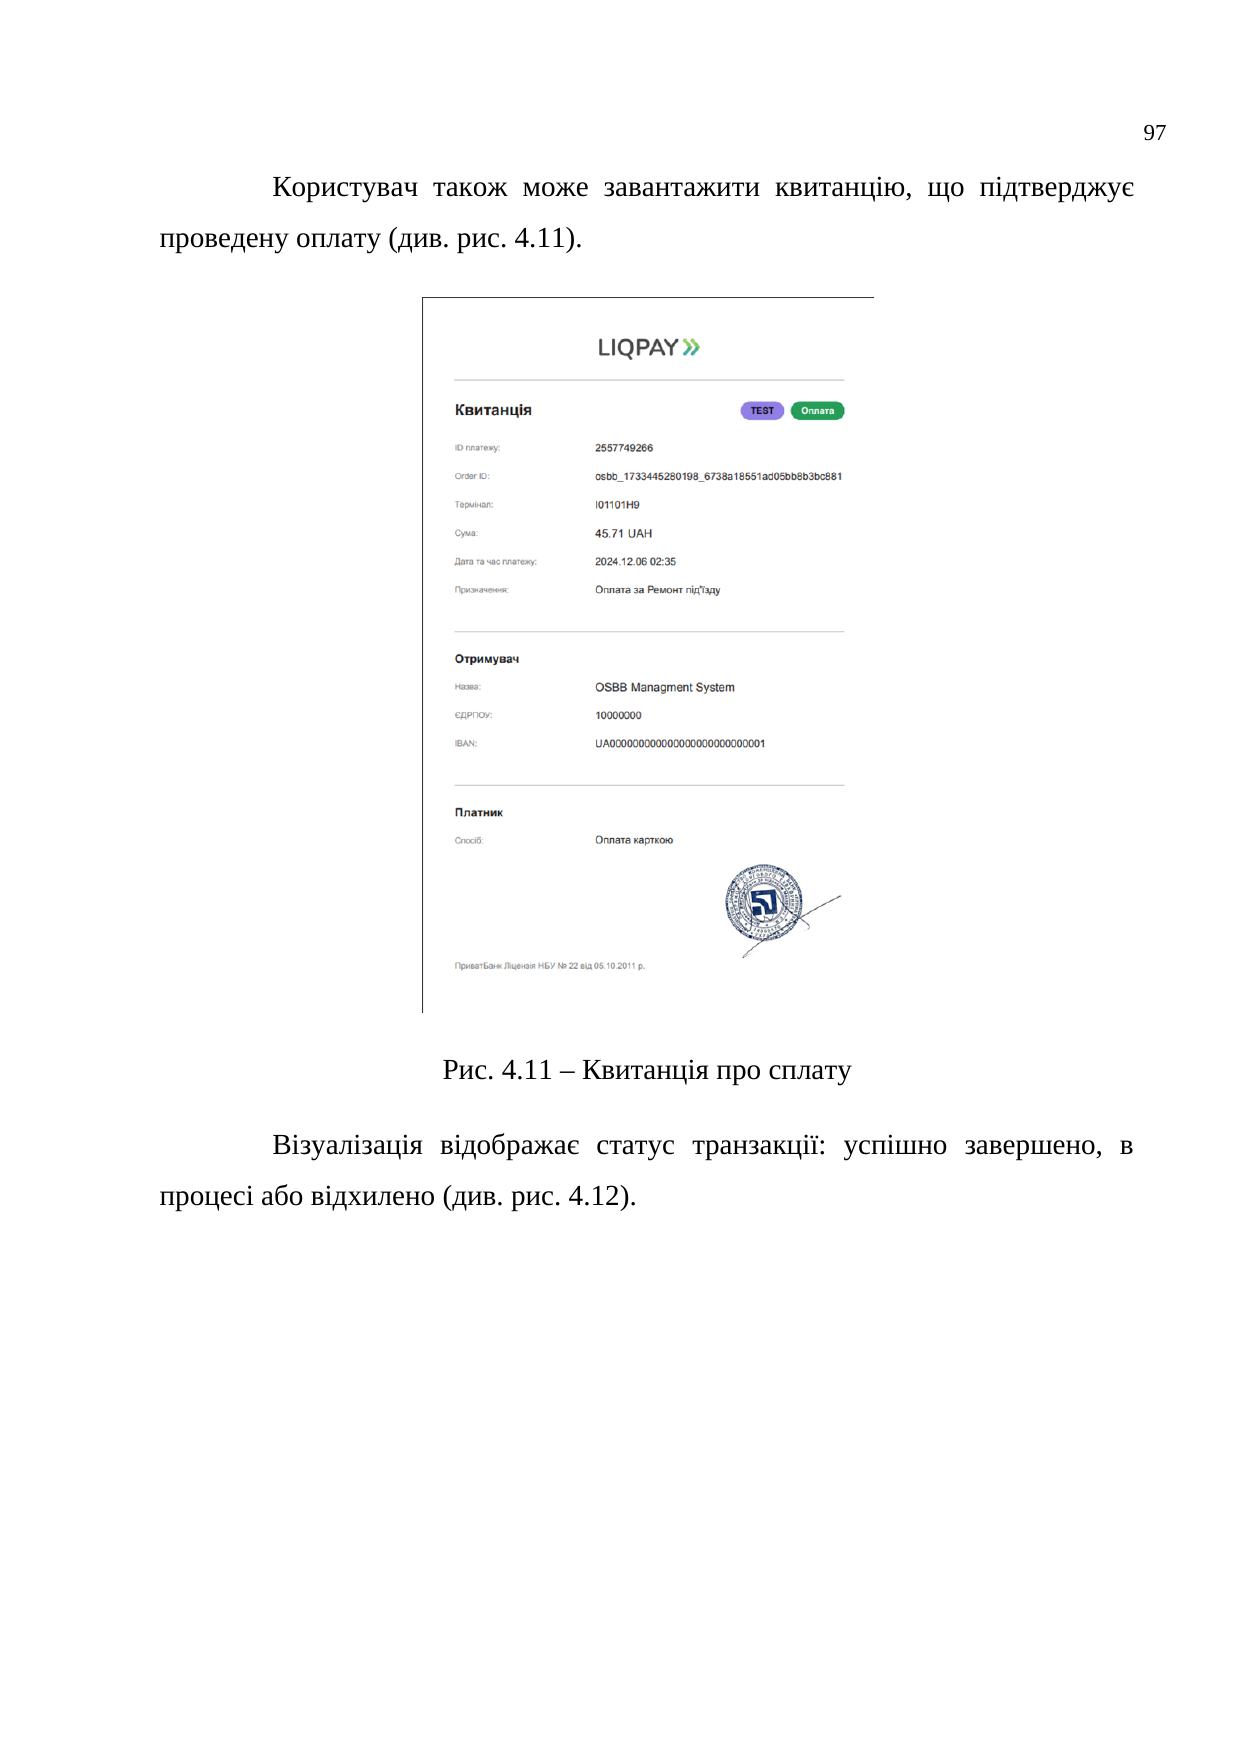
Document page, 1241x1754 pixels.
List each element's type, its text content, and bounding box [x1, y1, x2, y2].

text Користувач також може завантажити квитанцію, що підтверджує проведену оплату (див. рис. 4.11). [159, 169, 1135, 253]
text Рис. 4.11 – Квитанція про сплату [159, 1052, 1135, 1086]
text Візуалізація відображає статус транзакції: успішно завершено, в процесі або відхилено (див. рис. 4.12). [159, 1127, 1135, 1211]
picture [420, 295, 874, 1014]
